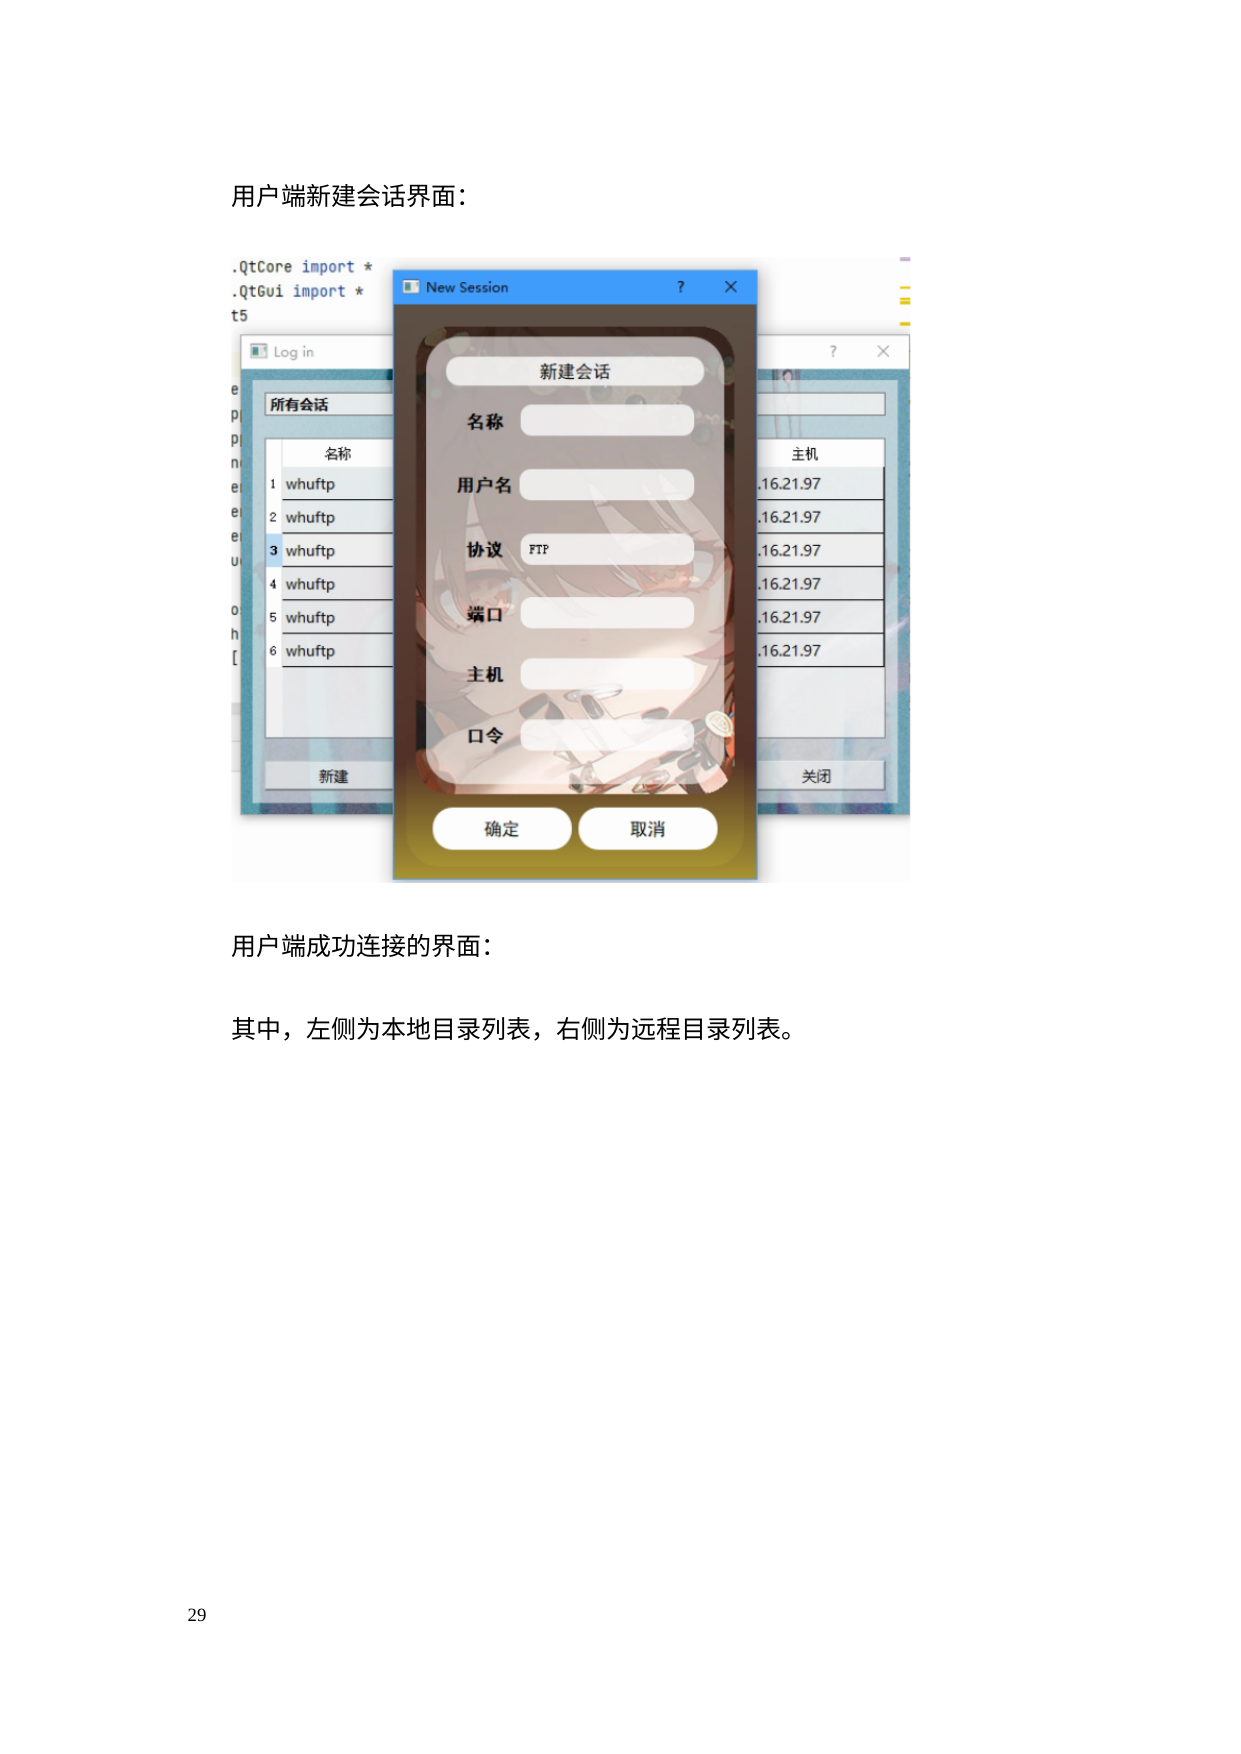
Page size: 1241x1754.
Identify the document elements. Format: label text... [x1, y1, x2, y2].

text 用户端成功连接的界面： [187, 912, 1053, 977]
text 其中，左侧为本地目录列表，右侧为远程目录列表。 [187, 995, 1053, 1060]
picture [231, 257, 911, 883]
text 用户端新建会话界面： [187, 162, 1053, 227]
